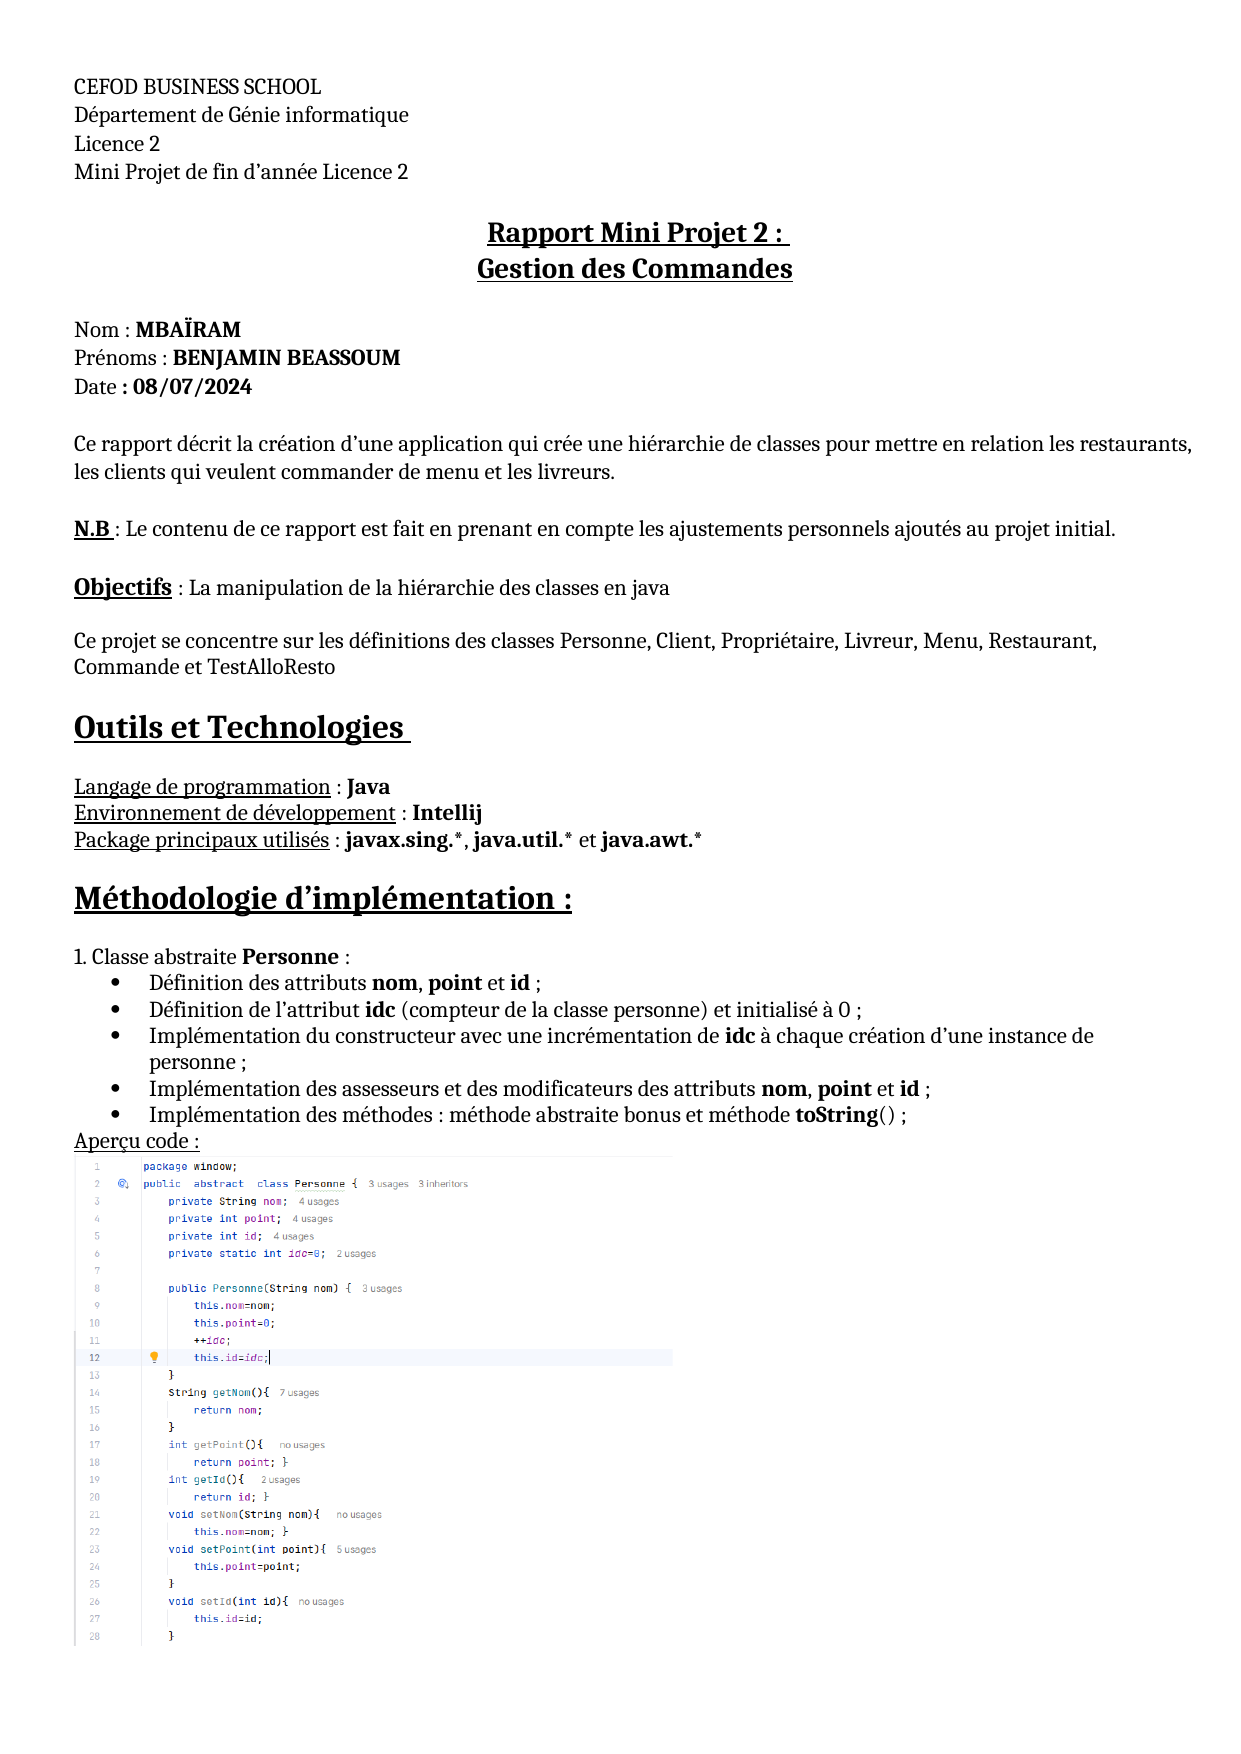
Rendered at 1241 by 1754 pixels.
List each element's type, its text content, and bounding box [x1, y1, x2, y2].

text Département de Génie informatique [74, 102, 1196, 129]
text Prénoms : BENJAMIN BEASSOUM [74, 345, 1196, 372]
text 1. Classe abstraite Personne : [74, 944, 1196, 970]
text Rapport Mini Projet 2 : [74, 216, 1196, 249]
text Méthodologie d’implémentation : [74, 879, 1196, 917]
text Outils et Technologies [74, 709, 1196, 747]
list Implémentation des méthodes : méthode abstraite bonus et méthode toString() ; [111, 1102, 1196, 1128]
text Package principaux utilisés : javax.sing.*, java.util.* et java.awt.* [74, 826, 1196, 853]
list Implémentation du constructeur avec une incrémentation de idc à chaque création d’une instance de personne ; [111, 1023, 1196, 1076]
text Environnement de développement : Intellij [74, 800, 1196, 826]
list Définition de l’attribut idc (compteur de la classe personne) et initialisé à 0 ; [111, 996, 1196, 1023]
text Mini Projet de fin d’année Licence 2 [74, 159, 1196, 186]
text Langage de programmation : Java [74, 774, 1196, 800]
text N.B : Le contenu de ce rapport est fait en prenant en compte les ajustements personnels ajoutés au projet initial. [74, 516, 1196, 542]
text Licence 2 [74, 131, 1196, 157]
text Objectifs : La manipulation de la hiérarchie des classes en java [74, 573, 1196, 601]
text Aperçu code : [74, 1128, 1196, 1154]
picture [73, 1154, 673, 1646]
text Nom : MBAÏRAM [74, 317, 1196, 343]
text Ce rapport décrit la création d’une application qui crée une hiérarchie de classes pour mettre en relation les restaurants, les clients qui veulent commander de menu et les livreurs. [74, 431, 1196, 485]
text Gestion des Commandes [74, 252, 1196, 286]
list Implémentation des assesseurs et des modificateurs des attributs nom, point et id ; [111, 1076, 1196, 1102]
text Date : 08/07/2024 [74, 374, 1196, 400]
text Ce projet se concentre sur les définitions des classes Personne, Client, Propriétaire, Livreur, Menu, Restaurant, Commande et TestAlloResto [74, 628, 1196, 681]
text CEFOD BUSINESS SCHOOL [74, 74, 1196, 100]
list Définition des attributs nom, point et id ; [111, 970, 1196, 996]
